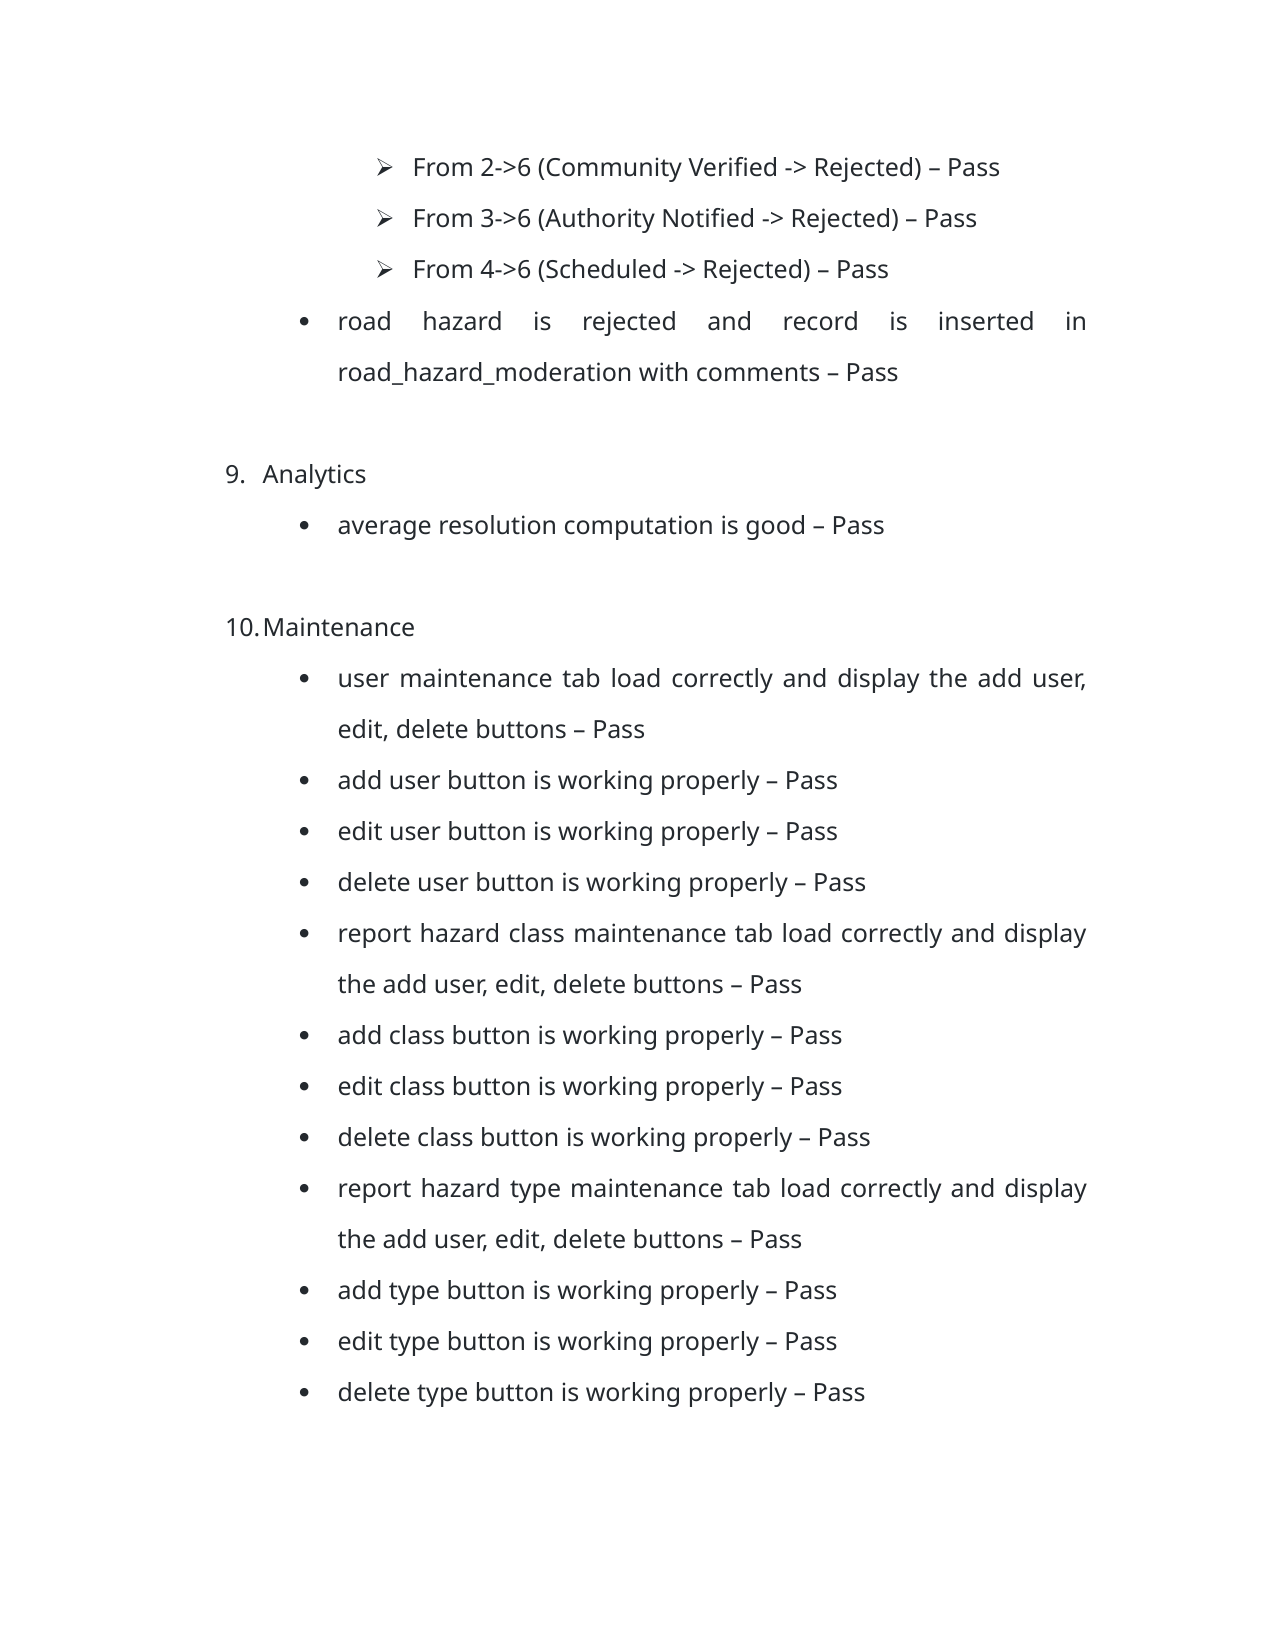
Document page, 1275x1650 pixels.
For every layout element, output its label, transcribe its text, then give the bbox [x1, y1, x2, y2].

list delete type button is working properly – Pass [300, 1375, 1087, 1409]
list delete user button is working properly – Pass [300, 864, 1087, 899]
list Maintenance [225, 609, 1087, 643]
list edit class button is working properly – Pass [300, 1069, 1087, 1103]
list From 3->6 (Authority Notified -> Rejected) – Pass [375, 201, 1087, 235]
list From 2->6 (Community Verified -> Rejected) – Pass [375, 150, 1087, 184]
list add user button is working properly – Pass [300, 762, 1087, 797]
list edit user button is working properly – Pass [300, 813, 1087, 848]
list Analytics [225, 456, 1087, 490]
list From 4->6 (Scheduled -> Rejected) – Pass [375, 252, 1087, 286]
list add class button is working properly – Pass [300, 1018, 1087, 1052]
list edit type button is working properly – Pass [300, 1324, 1087, 1358]
list add type button is working properly – Pass [300, 1273, 1087, 1307]
list average resolution computation is good – Pass [300, 507, 1087, 541]
list report hazard class maintenance tab load correctly and display the add user, edit, delete buttons – Pass [300, 916, 1087, 1001]
list delete class button is working properly – Pass [300, 1120, 1087, 1154]
list report hazard type maintenance tab load correctly and display the add user, edit, delete buttons – Pass [300, 1171, 1087, 1256]
list road hazard is rejected and record is inserted in road_hazard_moderation with comments – Pass [300, 303, 1087, 388]
list user maintenance tab load correctly and display the add user, edit, delete buttons – Pass [300, 660, 1087, 746]
